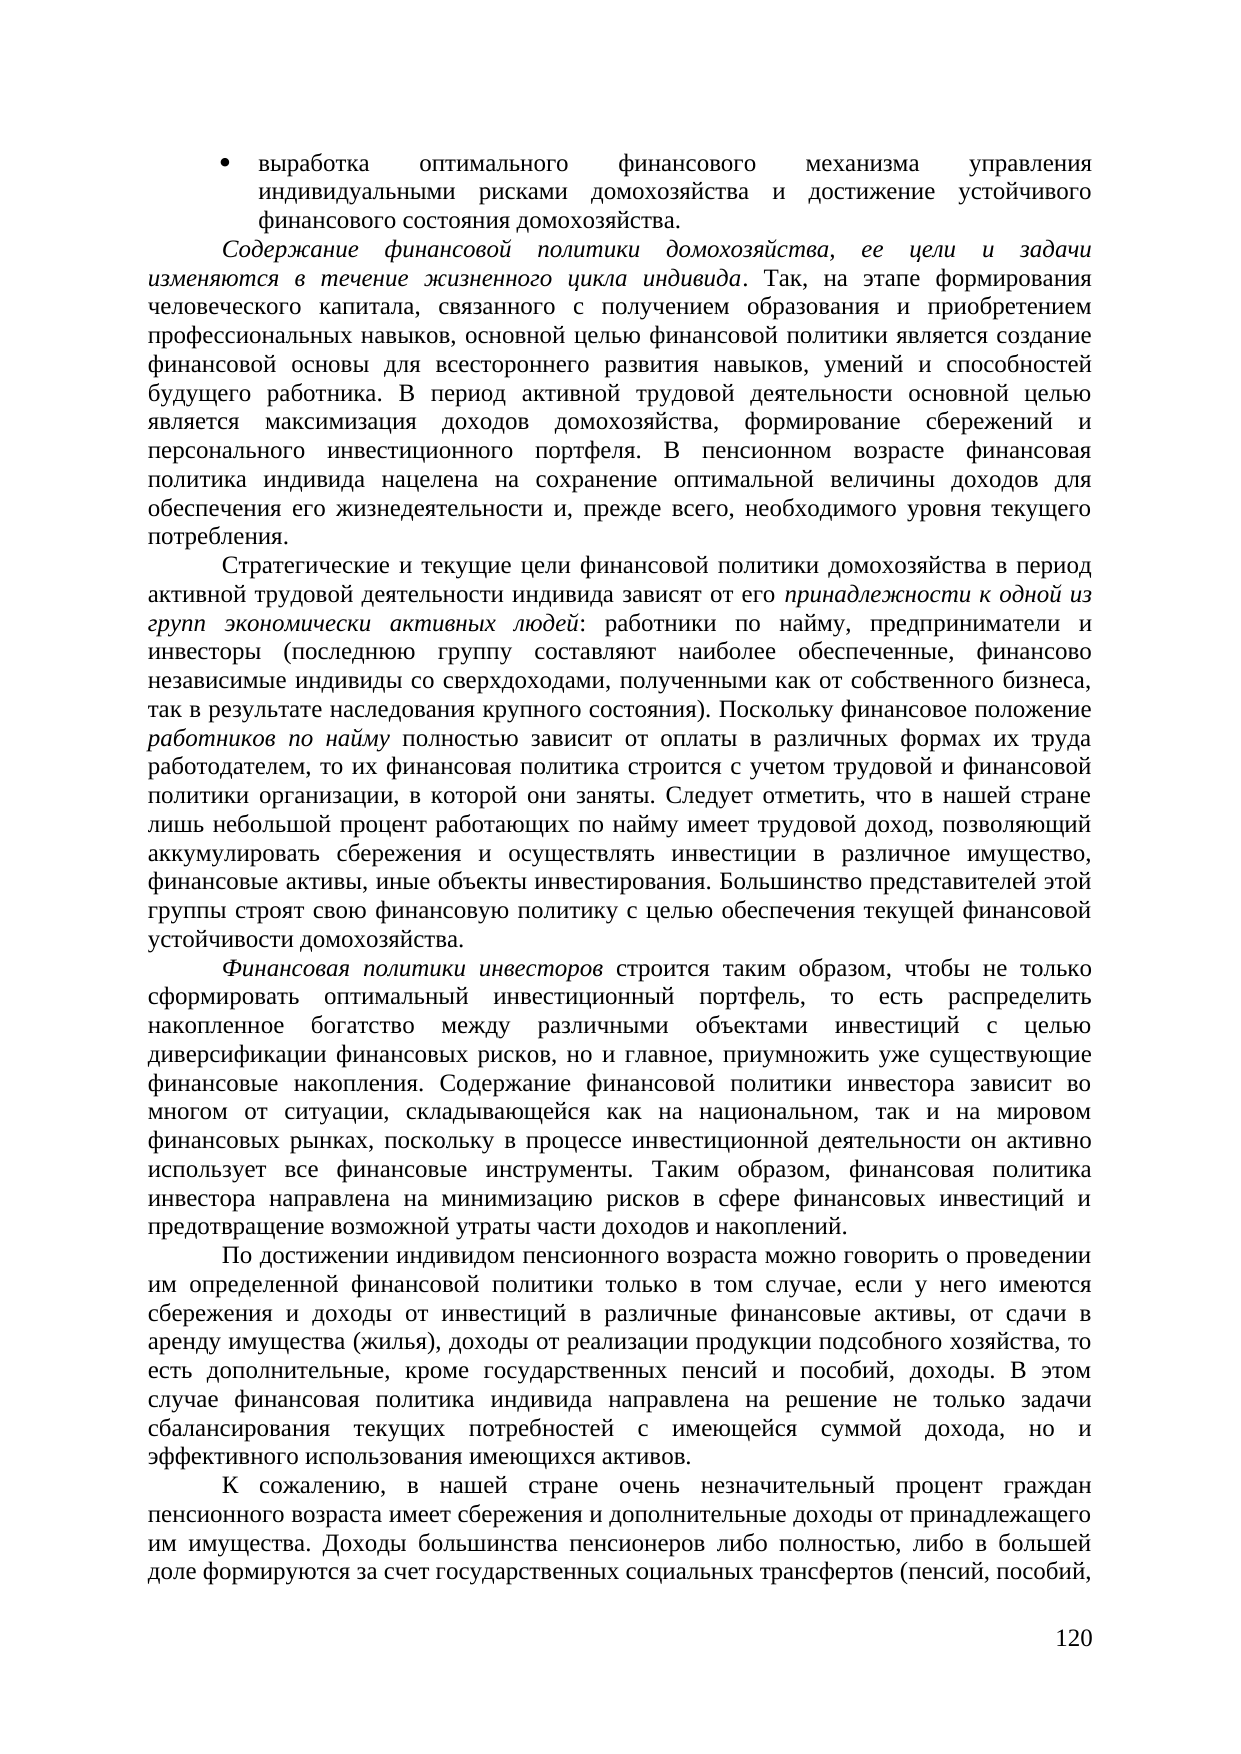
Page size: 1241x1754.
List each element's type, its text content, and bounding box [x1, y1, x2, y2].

text По достижении индивидом пенсионного возраста можно говорить о проведении им определенной финансовой политики только в том случае, если у него имеются сбережения и доходы от инвестиций в различные финансовые активы, от сдачи в аренду имущества (жилья), доходы от реализации продукции подсобного хозяйства, то есть дополнительные, кроме государственных пенсий и пособий, доходы. В этом случае финансовая политика индивида направлена на решение не только задачи сбалансирования текущих потребностей с имеющейся суммой дохода, но и эффективного использования имеющихся активов. [148, 1240, 1092, 1470]
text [148, 1470, 1092, 1585]
text Стратегические и текущие цели финансовой политики домохозяйства в период активной трудовой деятельности индивида зависят от его принадлежности к одной из групп экономически активных людей: работники по найму, предприниматели и инвесторы (последнюю группу составляют наиболее обеспеченные, финансово независимые индивиды со сверхдоходами, полученными как от собственного бизнеса, так в результате наследования крупного состояния). Поскольку финансовое положение работников по найму полностью зависит от оплаты в различных формах их труда работодателем, то их финансовая политика строится с учетом трудовой и финансовой политики организации, в которой они заняты. Следует отметить, что в нашей стране лишь небольшой процент работающих по найму имеет трудовой доход, позволяющий аккумулировать сбережения и осуществлять инвестиции в различное имущество, финансовые активы, иные объекты инвестирования. Большинство представителей этой группы строят свою финансовую политику с целью обеспечения текущей финансовой устойчивости домохозяйства. [148, 550, 1092, 953]
text выработка оптимального финансового механизма управления индивидуальными рисками домохозяйства и достижение устойчивого финансового состояния домохозяйства. [221, 148, 1092, 234]
text Содержание финансовой политики домохозяйства, ее цели и задачи изменяются в течение жизненного цикла индивида. Так, на этапе формирования человеческого капитала, связанного с получением образования и приобретением профессиональных навыков, основной целью финансовой политики является создание финансовой основы для всестороннего развития навыков, умений и способностей будущего работника. В период активной трудовой деятельности основной целью является максимизация доходов домохозяйства, формирование сбережений и персонального инвестиционного портфеля. В пенсионном возрасте финансовая политика индивида нацелена на сохранение оптимальной величины доходов для обеспечения его жизнедеятельности и, прежде всего, необходимого уровня текущего потребления. [148, 234, 1092, 550]
text Финансовая политики инвесторов строится таким образом, чтобы не только сформировать оптимальный инвестиционный портфель, то есть распределить накопленное богатство между различными объектами инвестиций с целью диверсификации финансовых рисков, но и главное, приумножить уже существующие финансовые накопления. Содержание финансовой политики инвестора зависит во многом от ситуации, складывающейся как на национальном, так и на мировом финансовых рынках, поскольку в процессе инвестиционной деятельности он активно использует все финансовые инструменты. Таким образом, финансовая политика инвестора направлена на минимизацию рисков в сфере финансовых инвестиций и предотвращение возможной утраты части доходов и накоплений. [148, 953, 1092, 1240]
